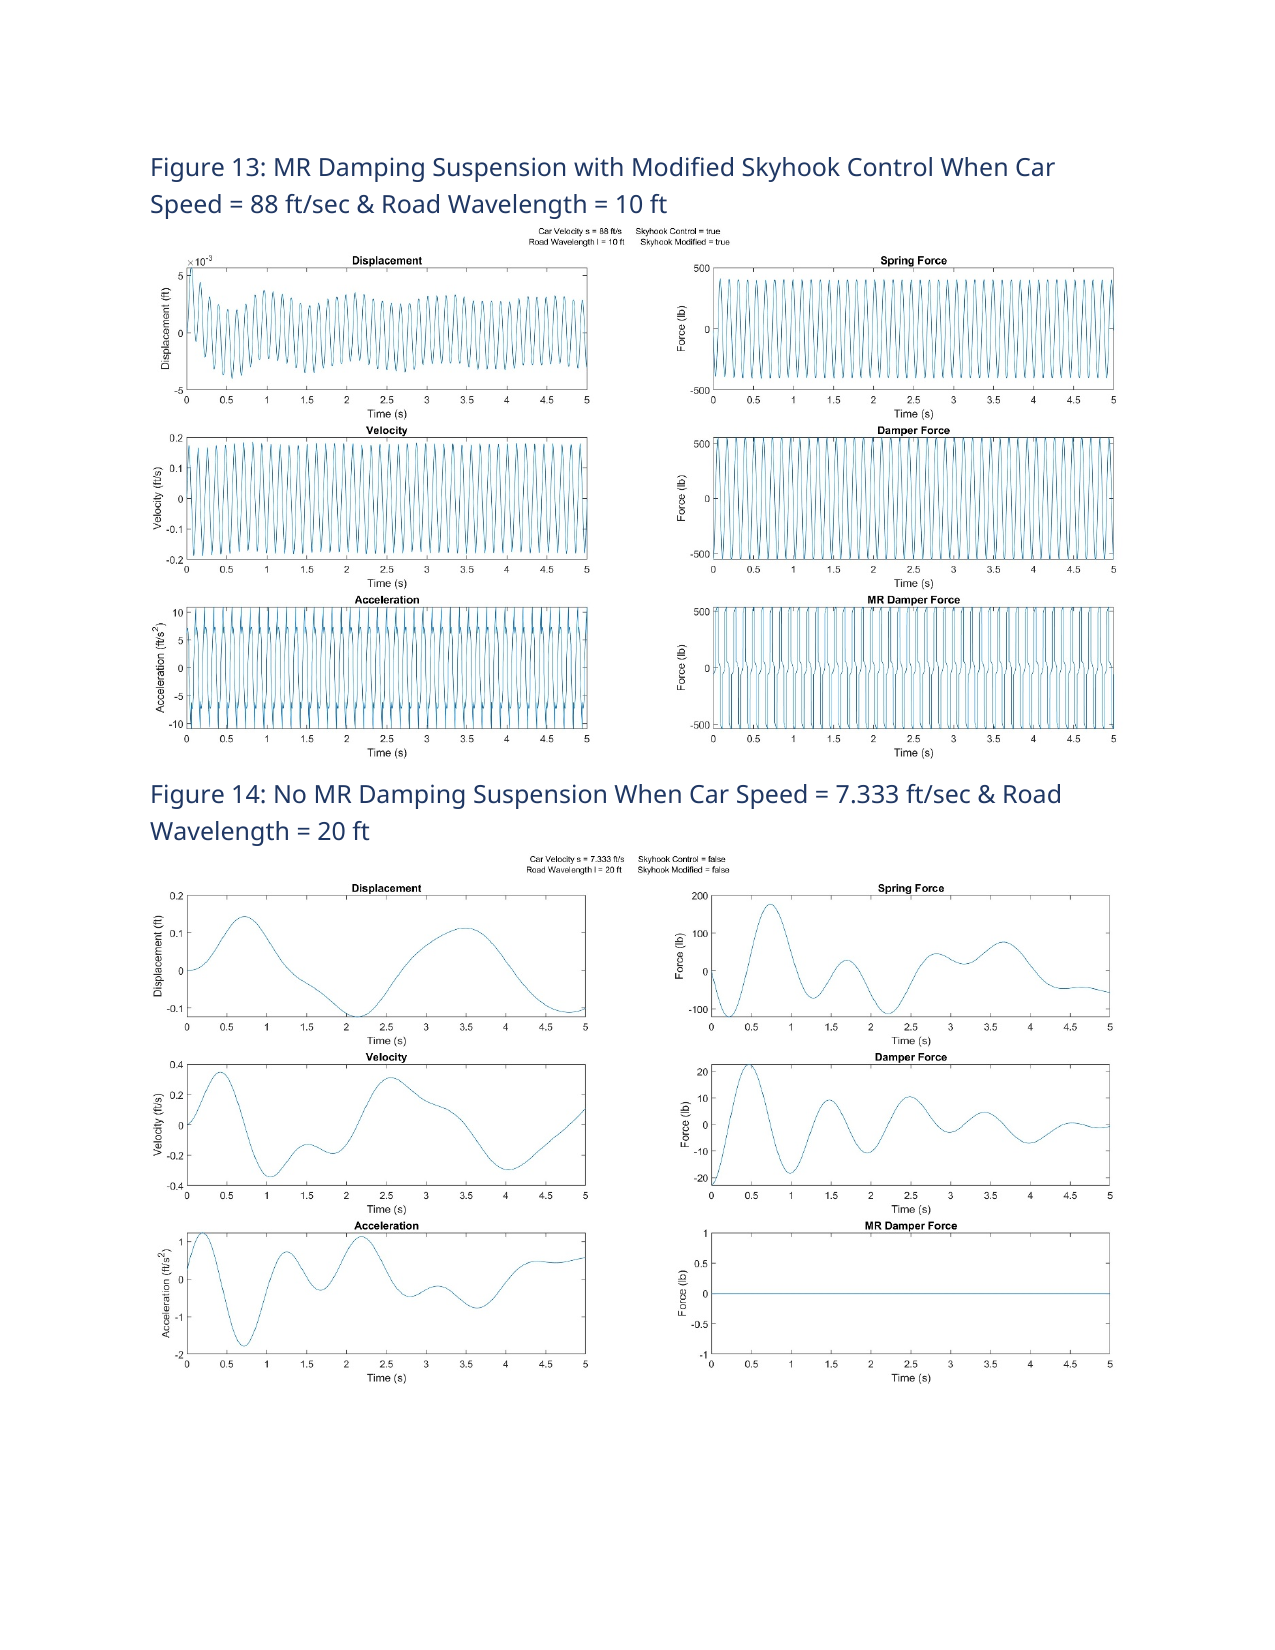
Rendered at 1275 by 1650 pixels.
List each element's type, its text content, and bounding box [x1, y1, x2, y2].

picture [150, 850, 1125, 1384]
subtitle Figure 14: No MR Damping Suspension When Car Speed = 7.333 ft/sec & Road Wavelength = 20 ft [150, 777, 1125, 848]
picture [150, 223, 1125, 759]
subtitle Figure 13: MR Damping Suspension with Modified Skyhook Control When Car Speed = 88 ft/sec & Road Wavelength = 10 ft [150, 150, 1125, 221]
